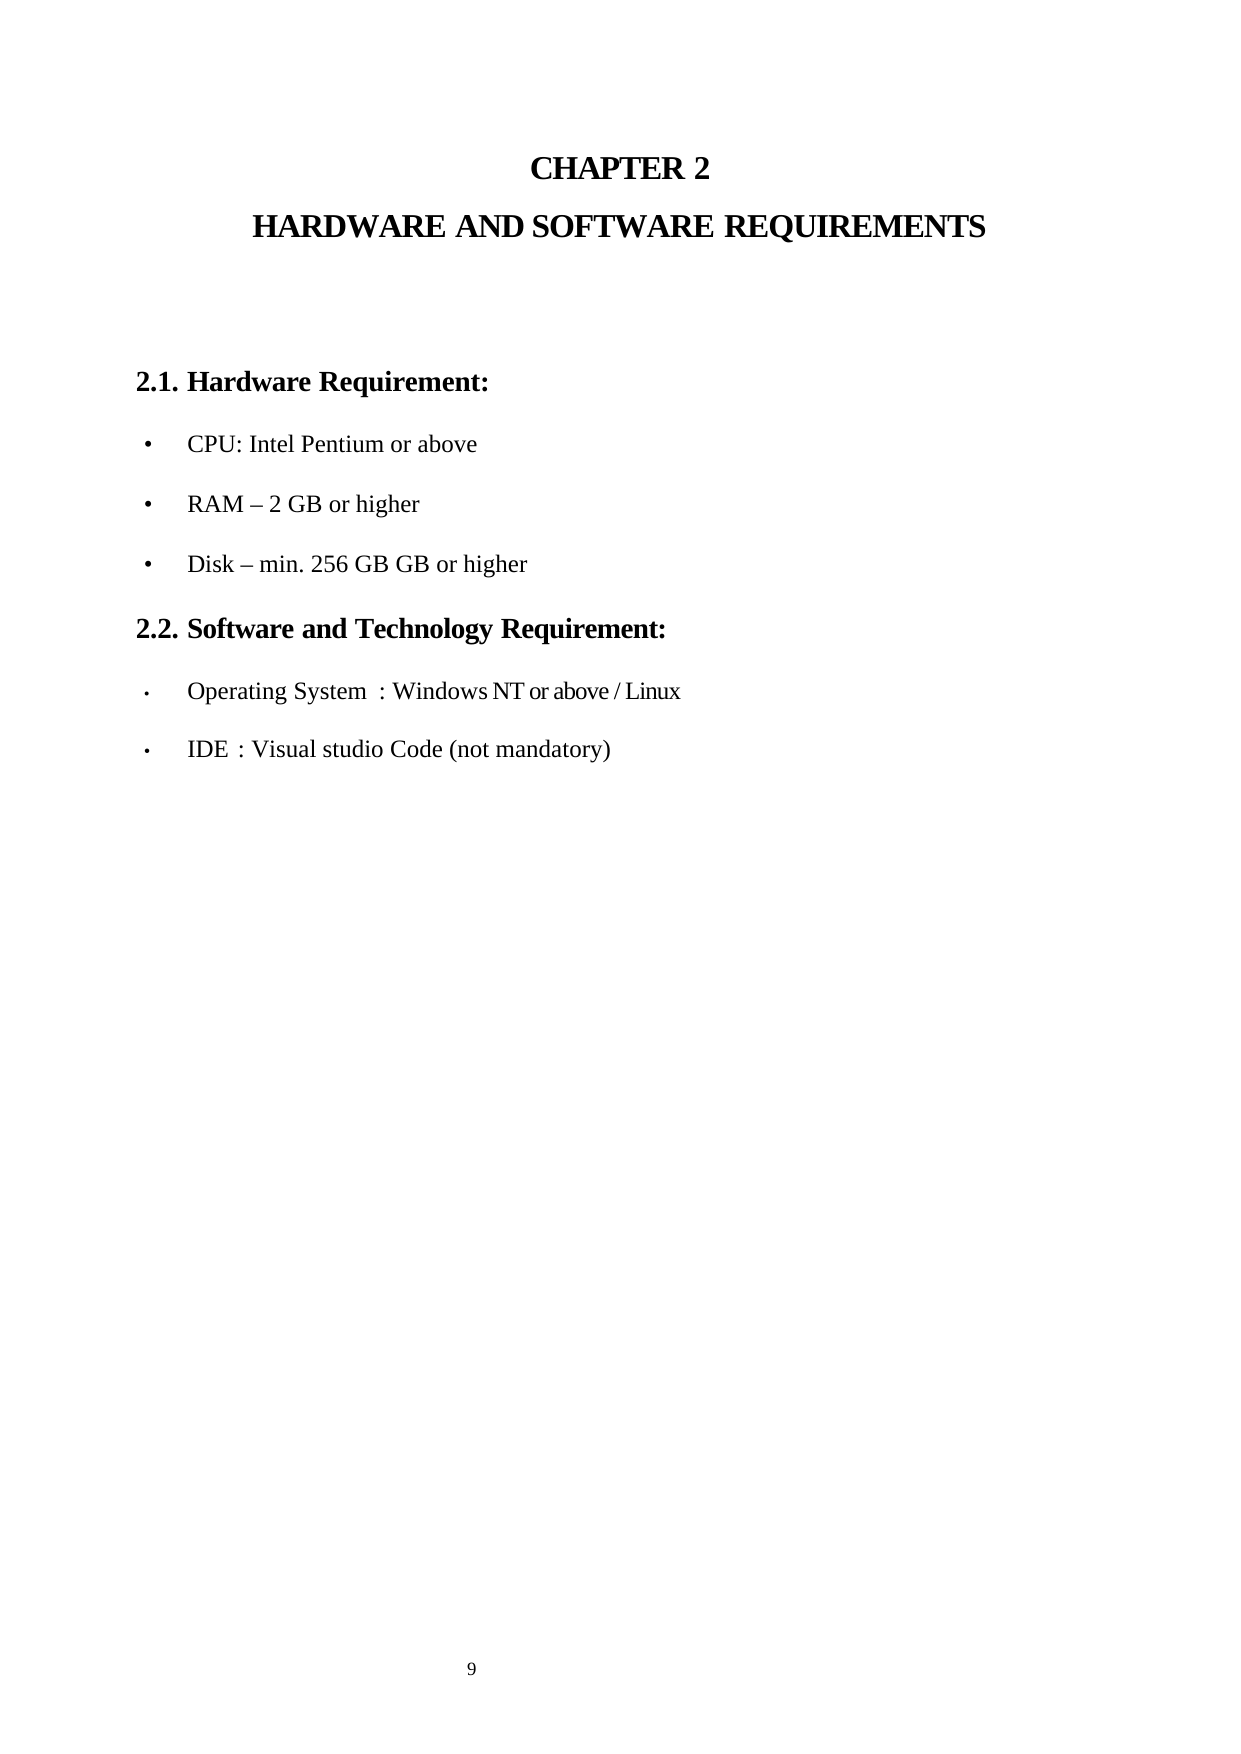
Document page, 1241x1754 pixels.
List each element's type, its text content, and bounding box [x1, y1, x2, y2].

subtitle CHAPTER 2 [150, 148, 1090, 186]
list IDE : Visual studio Code (not mandatory) [143, 734, 1115, 763]
list CPU: Intel Pentium or above [143, 429, 1115, 458]
list Disk – min. 256 GB GB or higher [143, 549, 1115, 578]
text HARDWARE AND SOFTWARE REQUIREMENTS [150, 206, 1089, 244]
subtitle Software and Technology Requirement: [136, 612, 1115, 645]
list Operating System : Windows NT or above / Linux [143, 676, 1115, 705]
list RAM – 2 GB or higher [143, 489, 1115, 518]
subtitle Hardware Requirement: [136, 364, 1115, 397]
